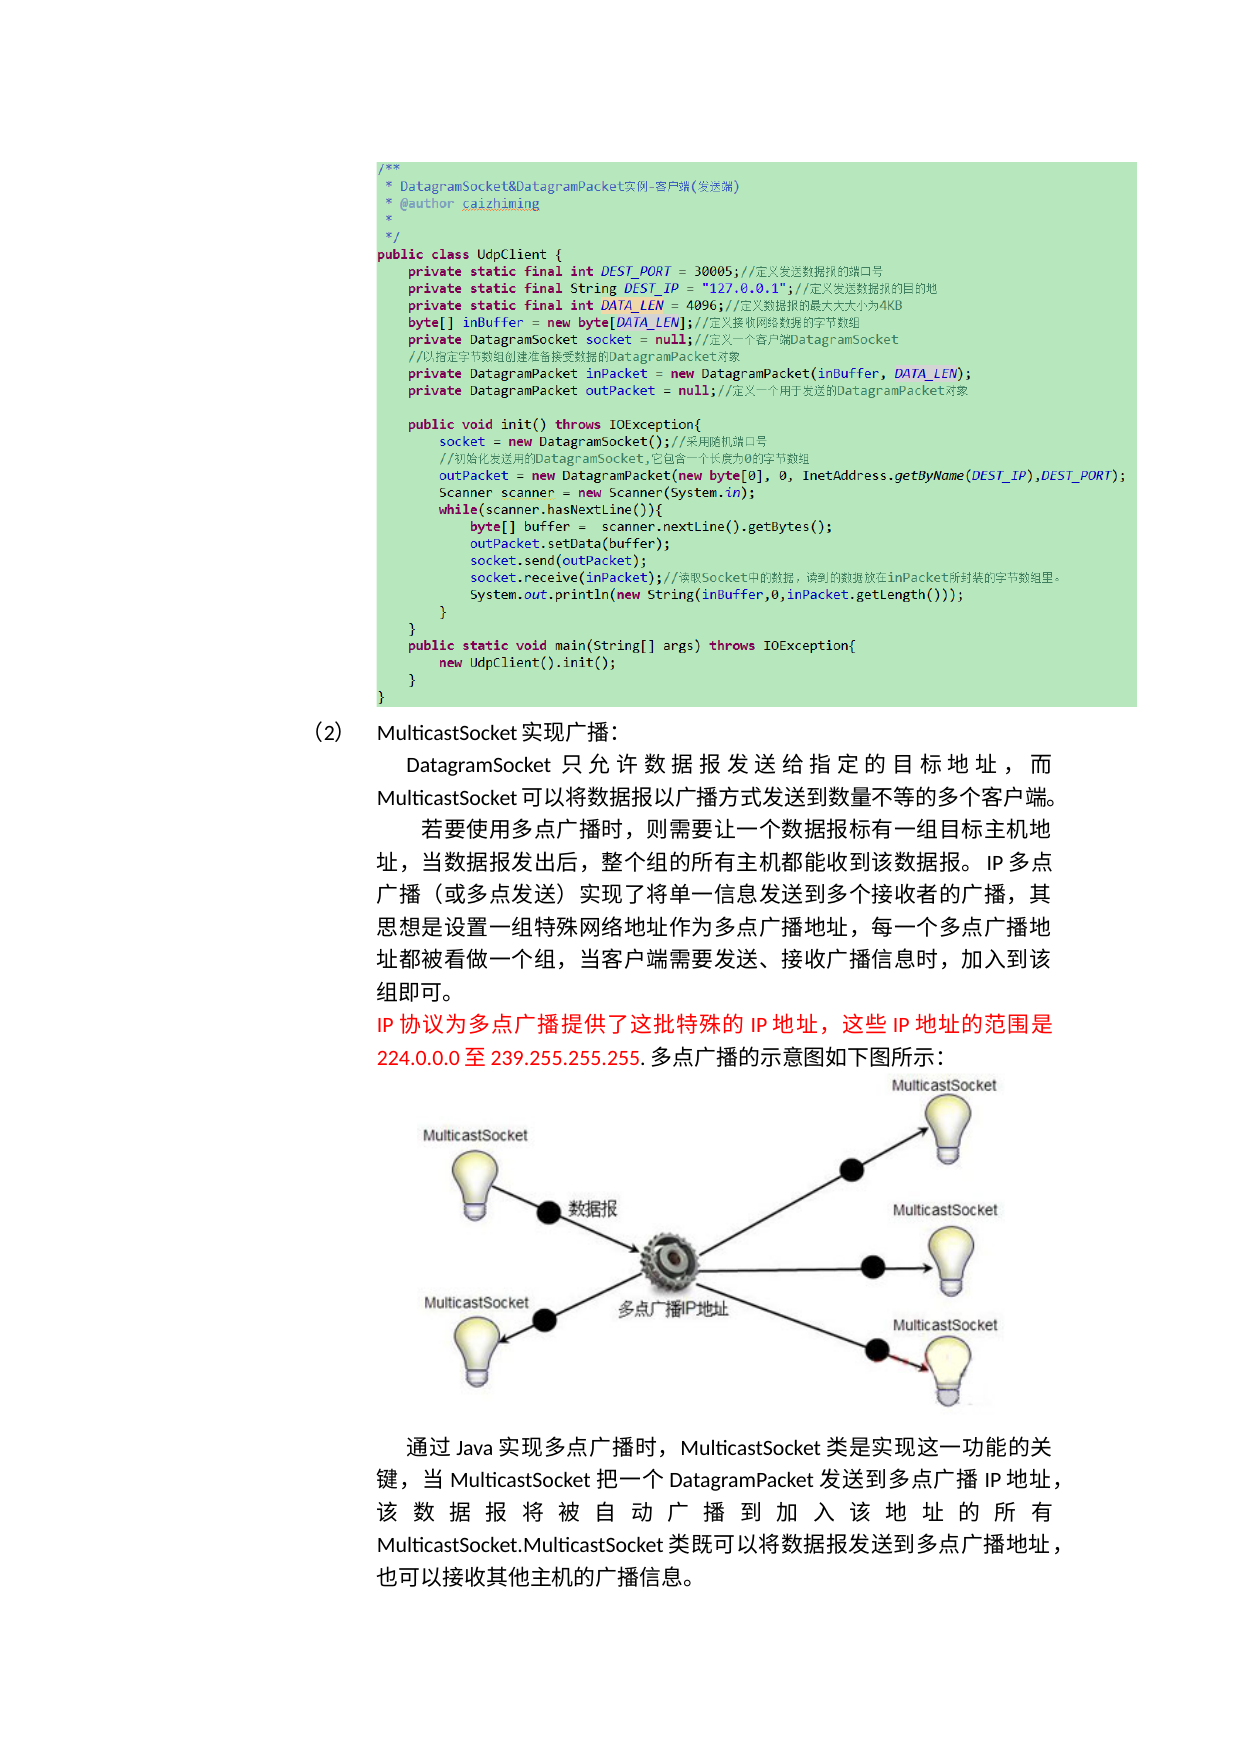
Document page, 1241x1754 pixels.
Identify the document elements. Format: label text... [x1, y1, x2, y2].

list DatagramSocket只允许数据报发送给指定的目标地址，而MulticastSocket可以将数据报以广播方式发送到数量不等的多个客户端。 [377, 747, 1053, 812]
list IP协议为多点广播提供了这批特殊的IP地址，这些IP地址的范围是224.0.0.0至239.255.255.255. 多点广播的示意图如下图所示： [377, 1007, 1053, 1072]
list 若要使用多点广播时，则需要让一个数据报标有一组目标主机地址，当数据报发出后，整个组的所有主机都能收到该数据报。IP多点广播（或多点发送）实现了将单一信息发送到多个接收者的广播，其思想是设置一组特殊网络地址作为多点广播地址，每一个多点广播地址都被看做一个组，当客户端需要发送、接收广播信息时，加入到该组即可。 [377, 812, 1053, 1007]
list MulticastSocket实现广播： [302, 714, 1053, 747]
list 通过Java实现多点广播时，MulticastSocket类是实现这一功能的关键，当MulticastSocket把一个DatagramPacket发送到多点广播IP地址，该数据报将被自动广播到加入该地址的所有MulticastSocket.MulticastSocket类既可以将数据报发送到多点广播地址，也可以接收其他主机的广播信息。 [377, 1429, 1053, 1592]
picture [376, 162, 1137, 707]
picture [416, 1072, 1013, 1416]
